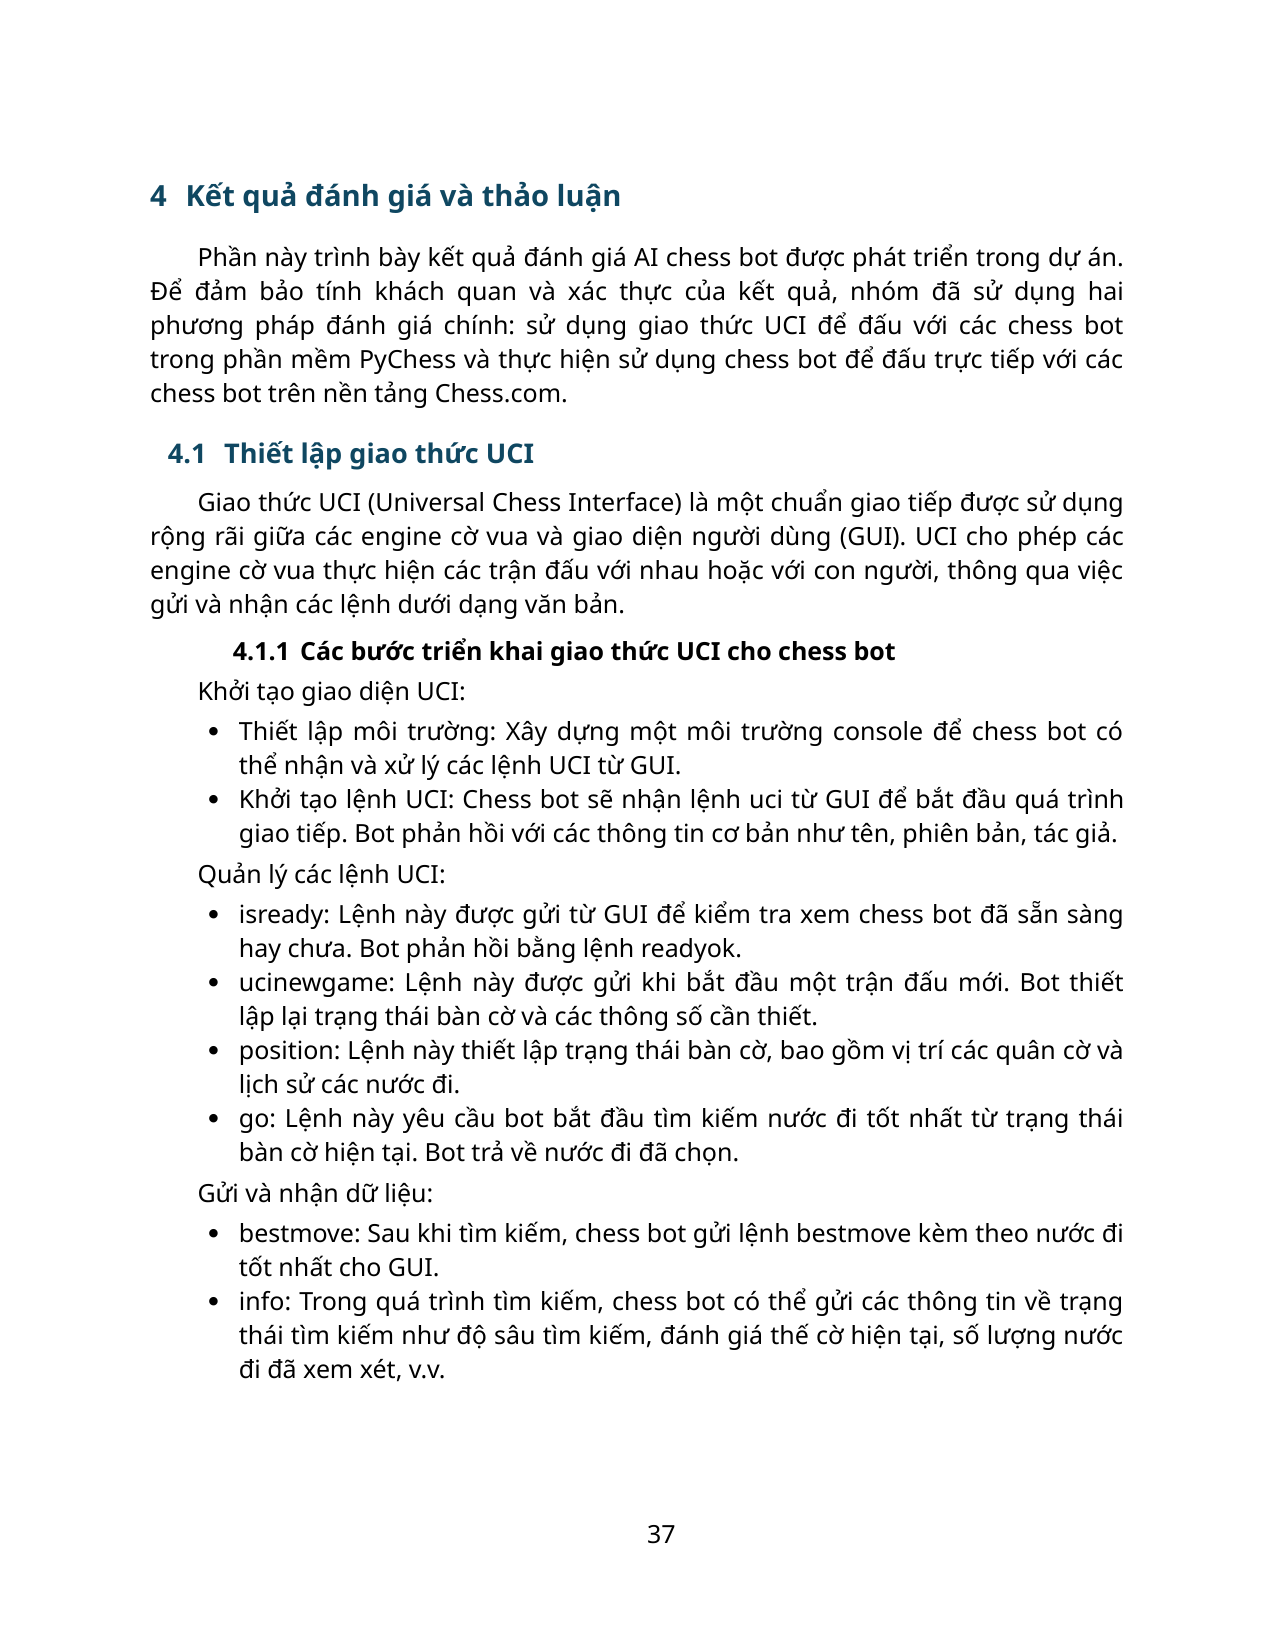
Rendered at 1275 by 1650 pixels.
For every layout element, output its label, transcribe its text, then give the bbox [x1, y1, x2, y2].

subtitle Kết quả đánh giá và thảo luận [150, 175, 1125, 215]
text info: Trong quá trình tìm kiếm, chess bot có thể gửi các thông tin về trạng thái tìm kiếm như độ sâu tìm kiếm, đánh giá thế cờ hiện tại, số lượng nước đi đã xem xét, v.v. [209, 1284, 1125, 1386]
text isready: Lệnh này được gửi từ GUI để kiểm tra xem chess bot đã sẵn sàng hay chưa. Bot phản hồi bằng lệnh readyok. [209, 897, 1125, 965]
text Phần này trình bày kết quả đánh giá AI chess bot được phát triển trong dự án. Để đảm bảo tính khách quan và xác thực của kết quả, nhóm đã sử dụng hai phương pháp đánh giá chính: sử dụng giao thức UCI để đấu với các chess bot trong phần mềm PyChess và thực hiện sử dụng chess bot để đấu trực tiếp với các chess bot trên nền tảng Chess.com. [150, 240, 1125, 410]
subtitle Các bước triển khai giao thức UCI cho chess bot [185, 633, 1125, 667]
subtitle Thiết lập giao thức UCI [168, 435, 1125, 472]
text bestmove: Sau khi tìm kiếm, chess bot gửi lệnh bestmove kèm theo nước đi tốt nhất cho GUI. [209, 1216, 1125, 1284]
text Khởi tạo giao diện UCI: [150, 673, 1125, 707]
text Quản lý các lệnh UCI: [150, 856, 1125, 890]
text Giao thức UCI (Universal Chess Interface) là một chuẩn giao tiếp được sử dụng rộng rãi giữa các engine cờ vua và giao diện người dùng (GUI). UCI cho phép các engine cờ vua thực hiện các trận đấu với nhau hoặc với con người, thông qua việc gửi và nhận các lệnh dưới dạng văn bản. [150, 484, 1125, 621]
text ucinewgame: Lệnh này được gửi khi bắt đầu một trận đấu mới. Bot thiết lập lại trạng thái bàn cờ và các thông số cần thiết. [209, 965, 1125, 1033]
text Gửi và nhận dữ liệu: [150, 1175, 1125, 1209]
text Thiết lập môi trường: Xây dựng một môi trường console để chess bot có thể nhận và xử lý các lệnh UCI từ GUI. [209, 714, 1125, 782]
text go: Lệnh này yêu cầu bot bắt đầu tìm kiếm nước đi tốt nhất từ trạng thái bàn cờ hiện tại. Bot trả về nước đi đã chọn. [209, 1101, 1125, 1169]
text position: Lệnh này thiết lập trạng thái bàn cờ, bao gồm vị trí các quân cờ và lịch sử các nước đi. [209, 1033, 1125, 1101]
text Khởi tạo lệnh UCI: Chess bot sẽ nhận lệnh uci từ GUI để bắt đầu quá trình giao tiếp. Bot phản hồi với các thông tin cơ bản như tên, phiên bản, tác giả. [209, 782, 1125, 850]
